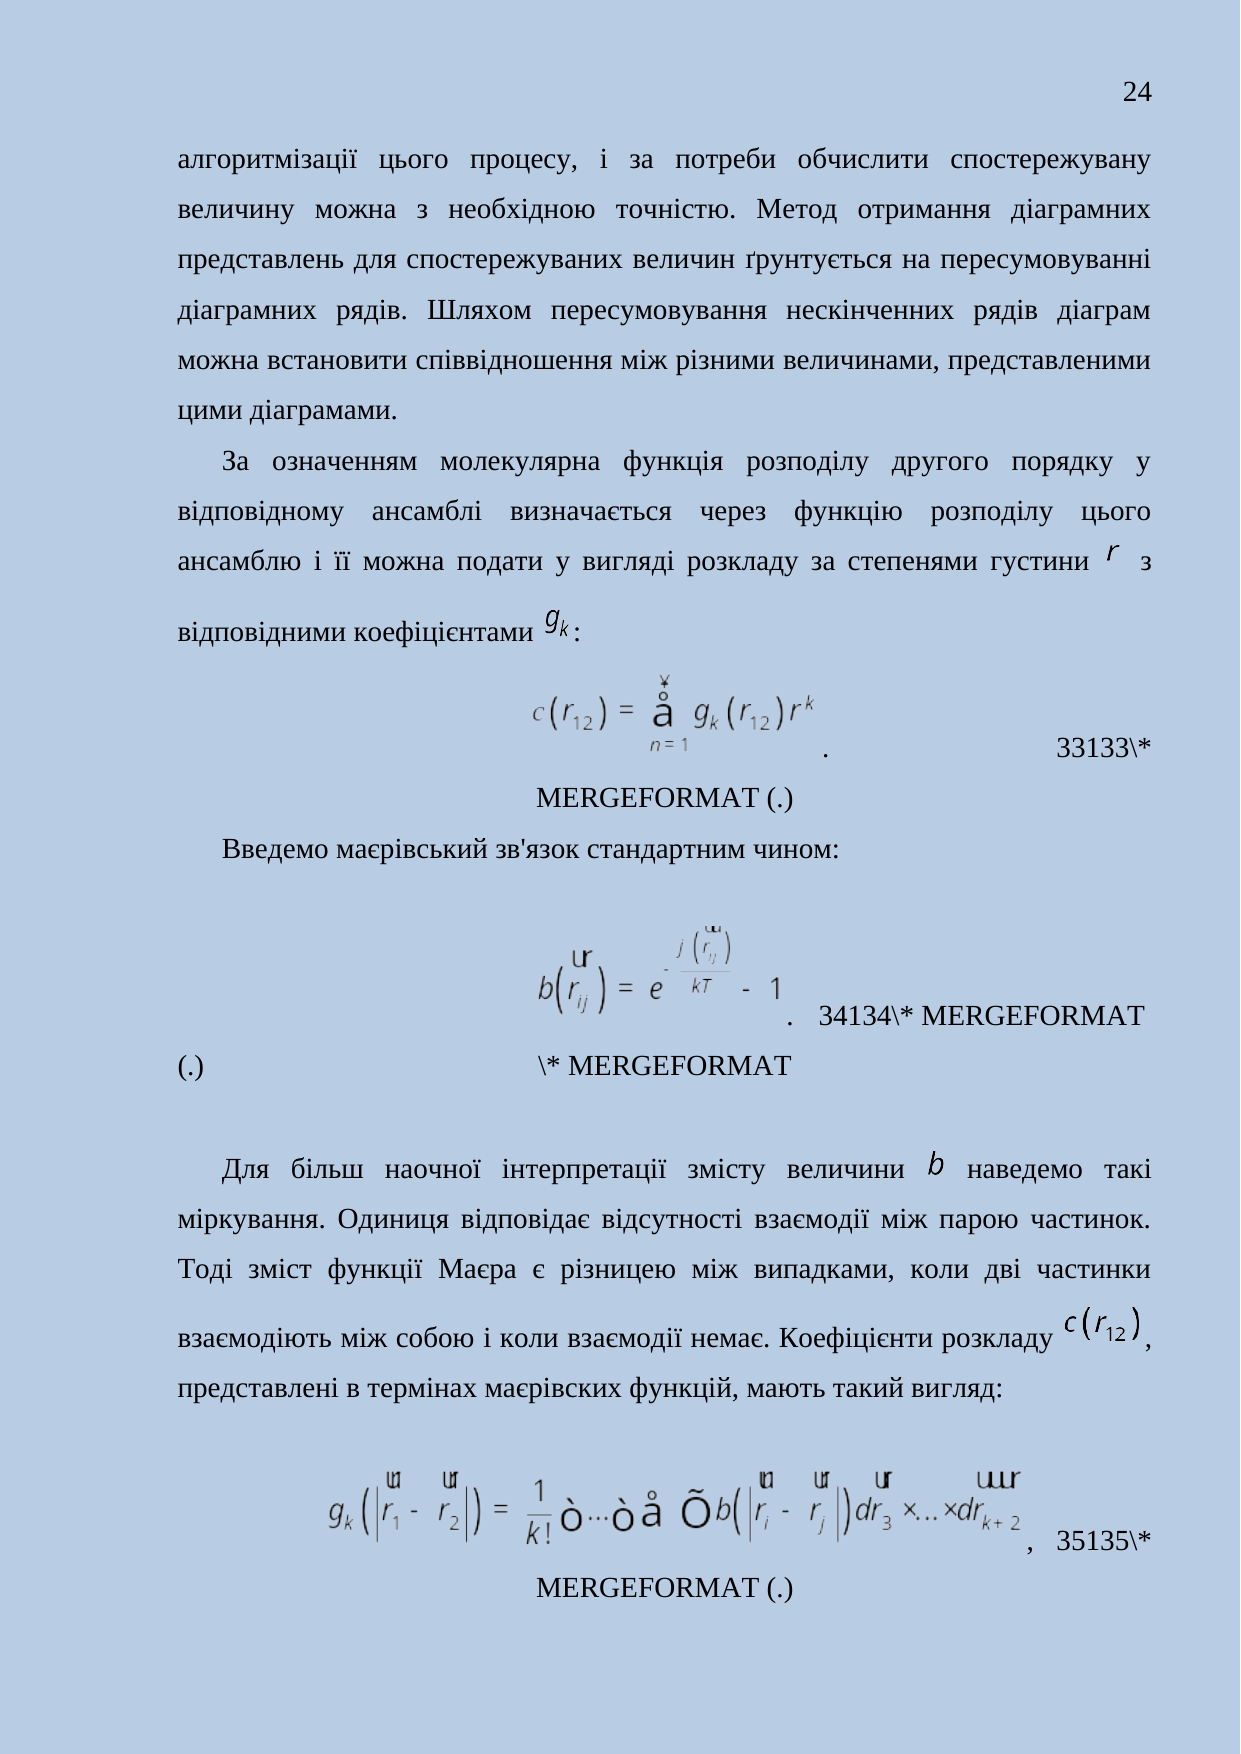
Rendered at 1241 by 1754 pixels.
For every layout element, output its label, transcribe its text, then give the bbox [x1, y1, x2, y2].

text Для більш наочної інтерпретації змісту величини наведемо такі міркування. Одиниця відповідає відсутності взаємодії між парою частинок. Тоді зміст функції Маєра є різницею між випадками, коли дві частинки взаємодіють між собою і коли взаємодії немає. Коефіцієнти розкладу , представлені в термінах маєрівских функцій, мають такий вигляд: [177, 1148, 1152, 1404]
text . [177, 664, 1152, 814]
text , [177, 1471, 1152, 1604]
text Введемо маєрівський зв'язок стандартним чином: [177, 831, 1152, 864]
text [177, 141, 1152, 426]
text За означенням молекулярна функція розподілу другого порядку у відповідному ансамблі визначається через функцію розподілу цього ансамблю і її можна подати у вигляді розкладу за степенями густини з відповідними коефіцієнтами : [177, 443, 1152, 648]
text . [177, 926, 1152, 1081]
